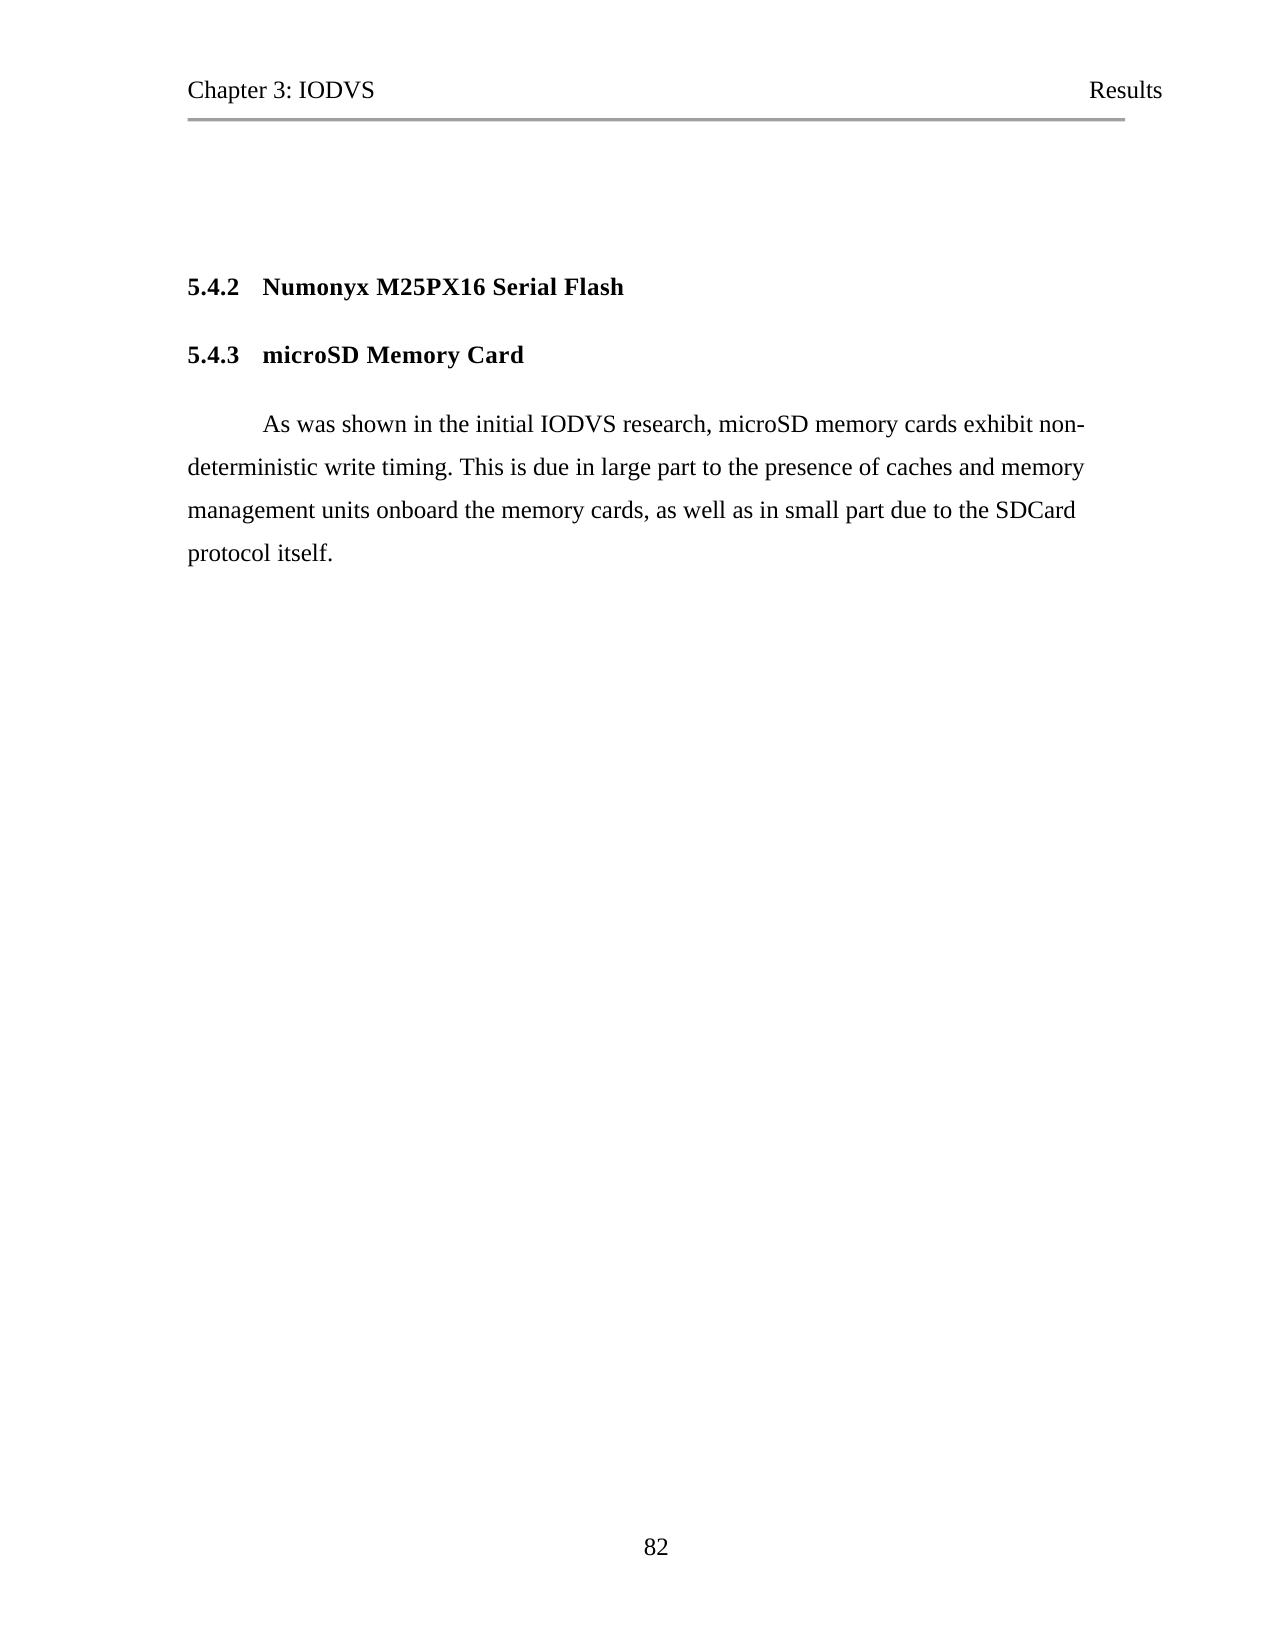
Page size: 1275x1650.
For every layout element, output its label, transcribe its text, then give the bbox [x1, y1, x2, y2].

text As was shown in the initial IODVS research, microSD memory cards exhibit non-deterministic write timing. This is due in large part to the presence of caches and memory management units onboard the memory cards, as well as in small part due to the SDCard protocol itself. [187, 409, 1125, 567]
subtitle microSD Memory Card [187, 341, 1125, 369]
subtitle Numonyx M25PX16 Serial Flash [187, 272, 1125, 301]
